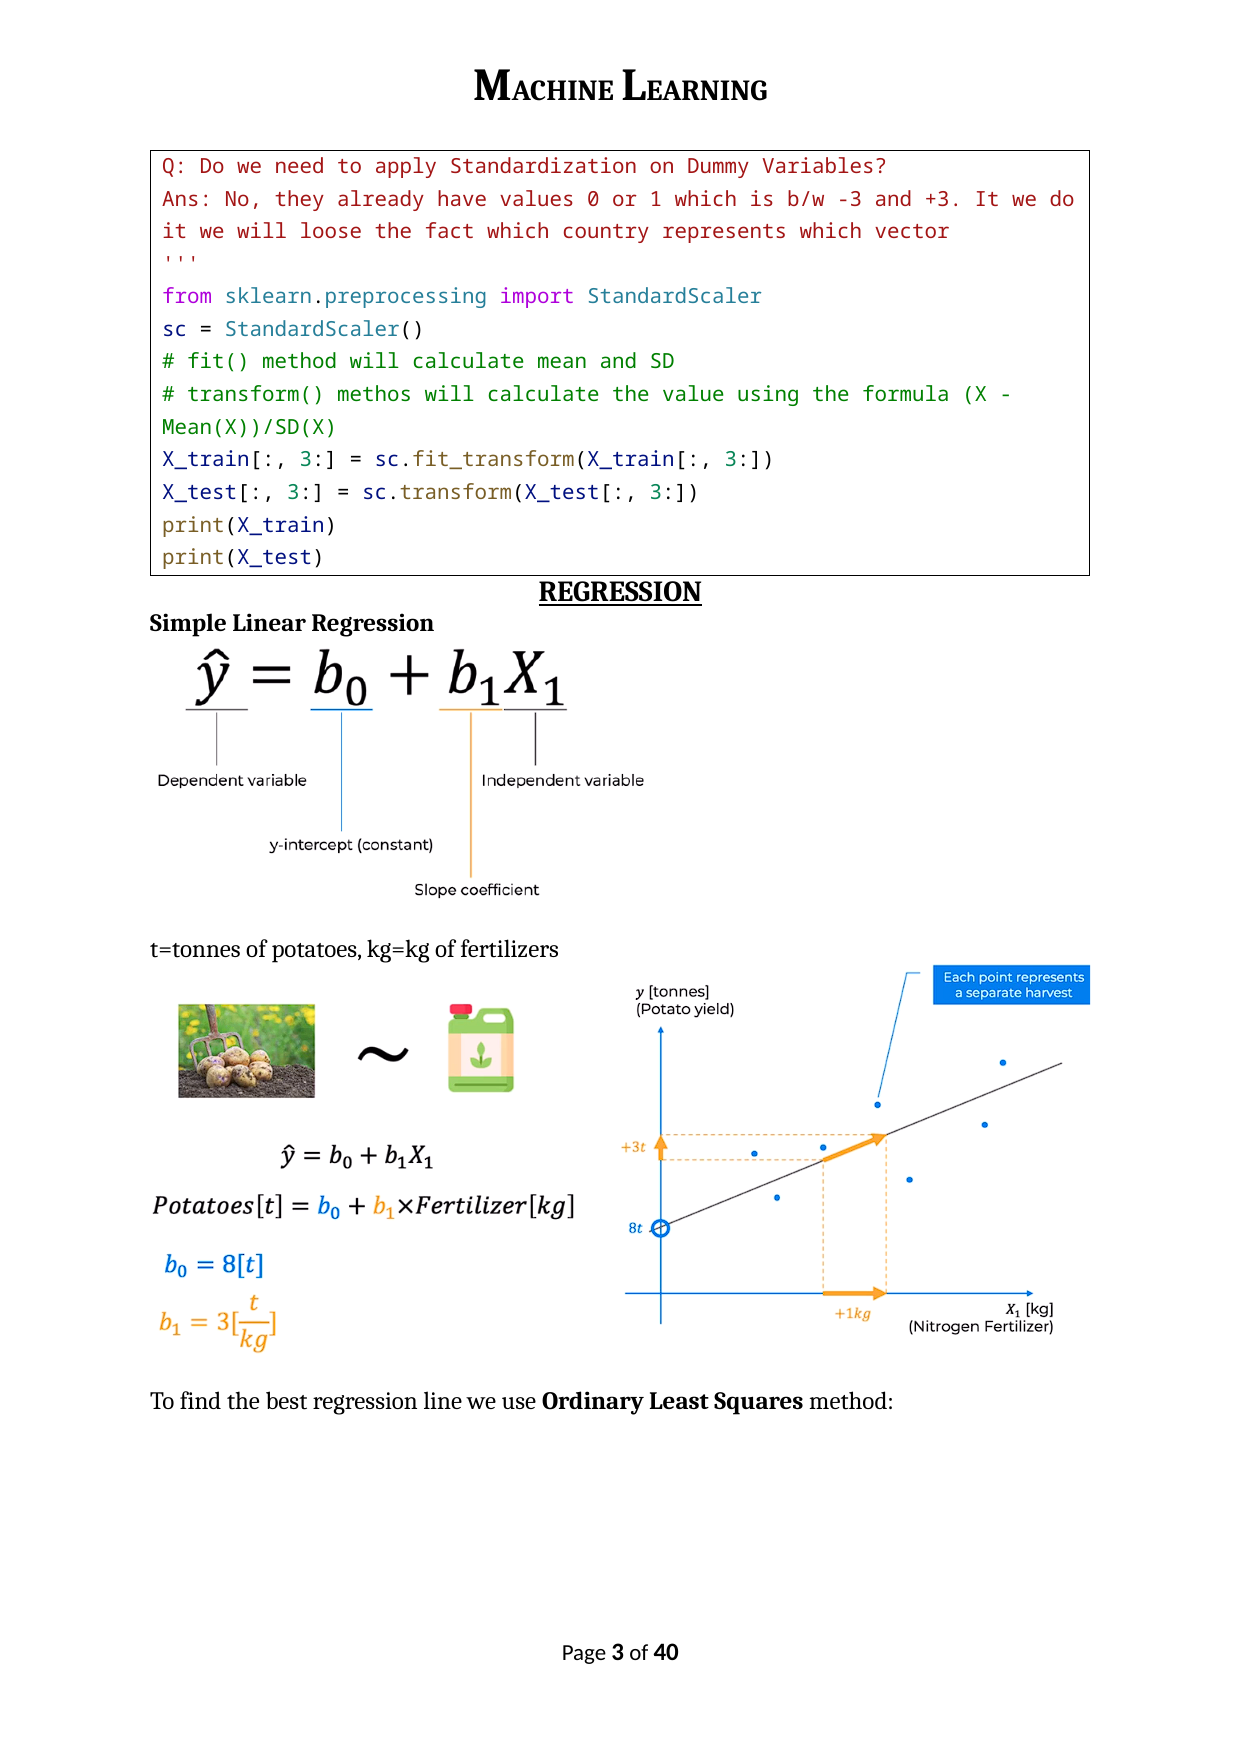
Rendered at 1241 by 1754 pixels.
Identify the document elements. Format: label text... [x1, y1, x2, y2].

text To find the best regression line we use Ordinary Least Squares method: [150, 1387, 1090, 1416]
picture [150, 637, 650, 906]
text REGRESSION [150, 576, 1090, 609]
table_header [151, 151, 1089, 574]
text Simple Linear Regression [150, 609, 1090, 638]
picture [150, 963, 1091, 1359]
text t=tonnes of potatoes, kg=kg of fertilizers [150, 935, 1090, 963]
